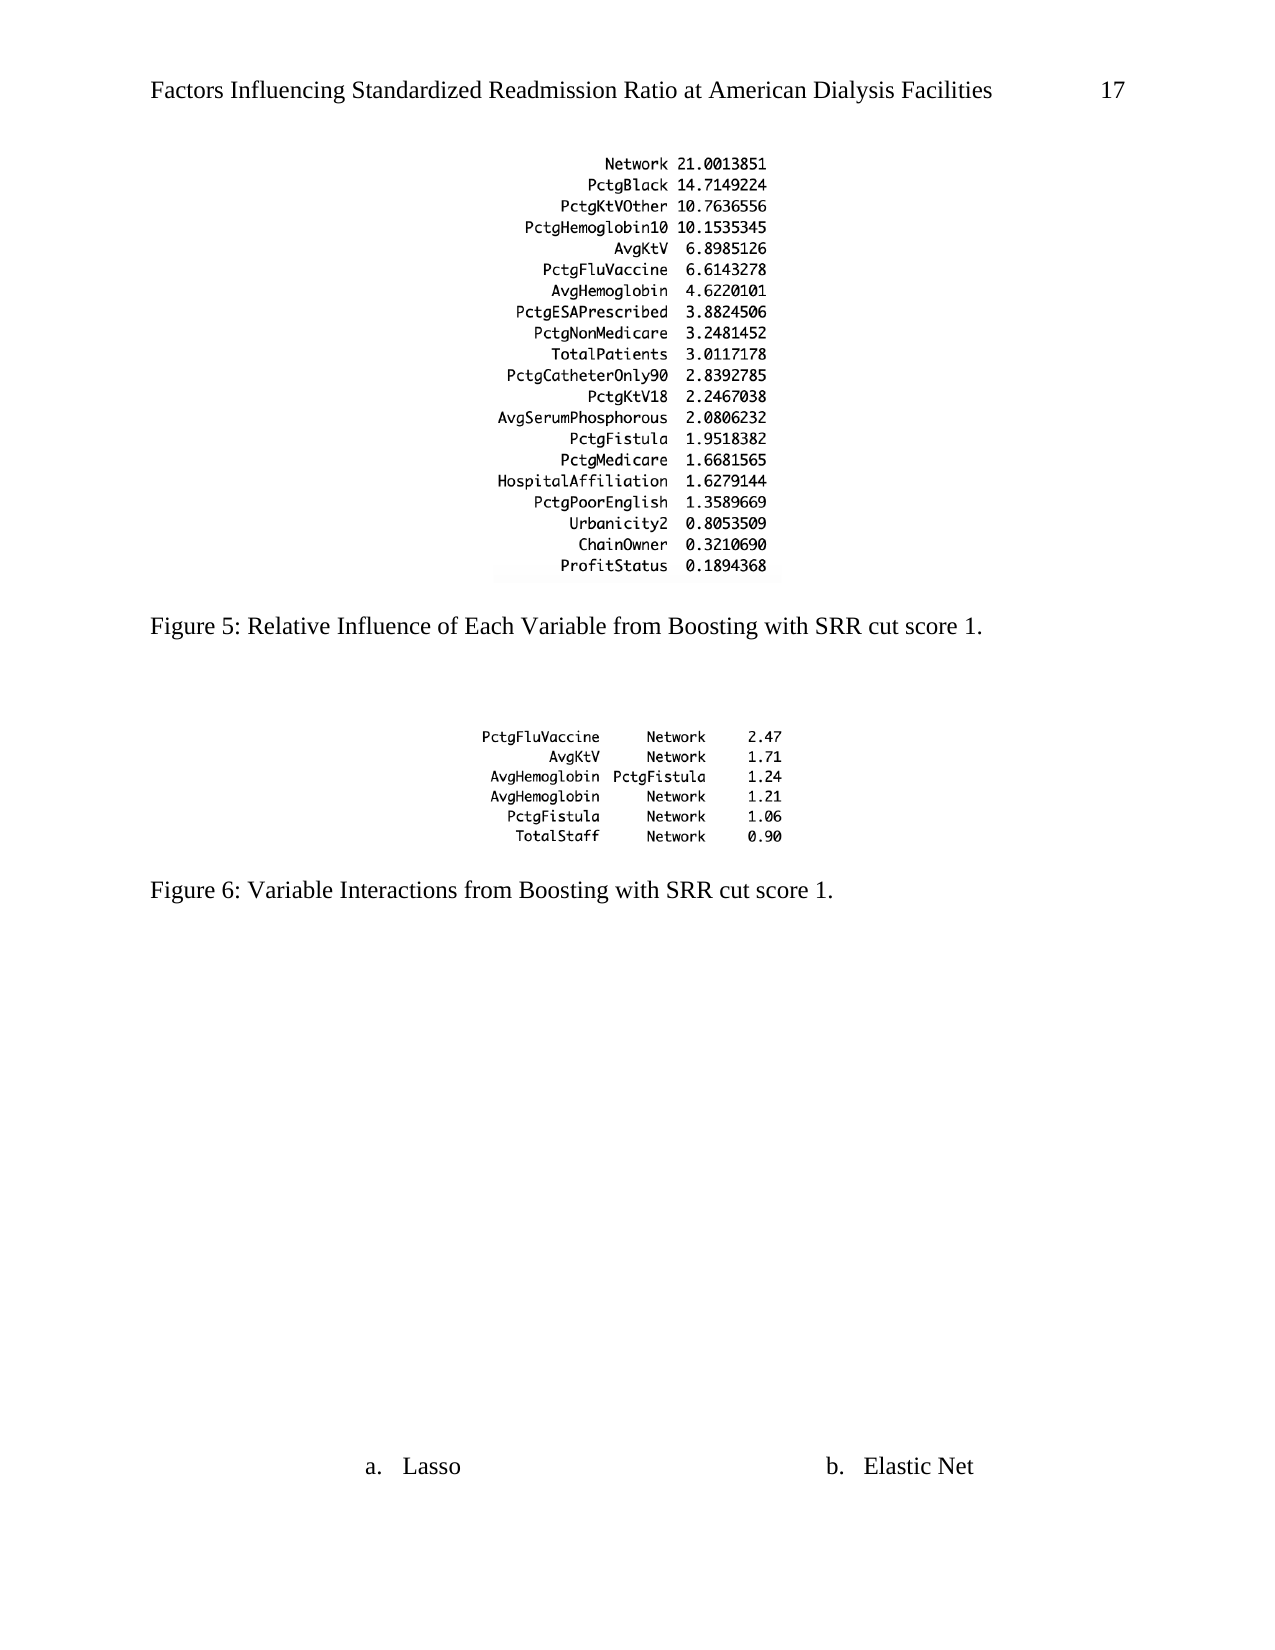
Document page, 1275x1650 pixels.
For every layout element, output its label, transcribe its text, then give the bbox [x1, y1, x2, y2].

text Figure 6: Variable Interactions from Boosting with SRR cut score 1. [150, 875, 1125, 904]
picture [481, 726, 794, 847]
text Figure 5: Relative Influence of Each Variable from Boosting with SRR cut score 1. [150, 611, 1125, 640]
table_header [638, 1451, 1124, 1480]
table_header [151, 1451, 637, 1480]
picture [493, 150, 782, 583]
